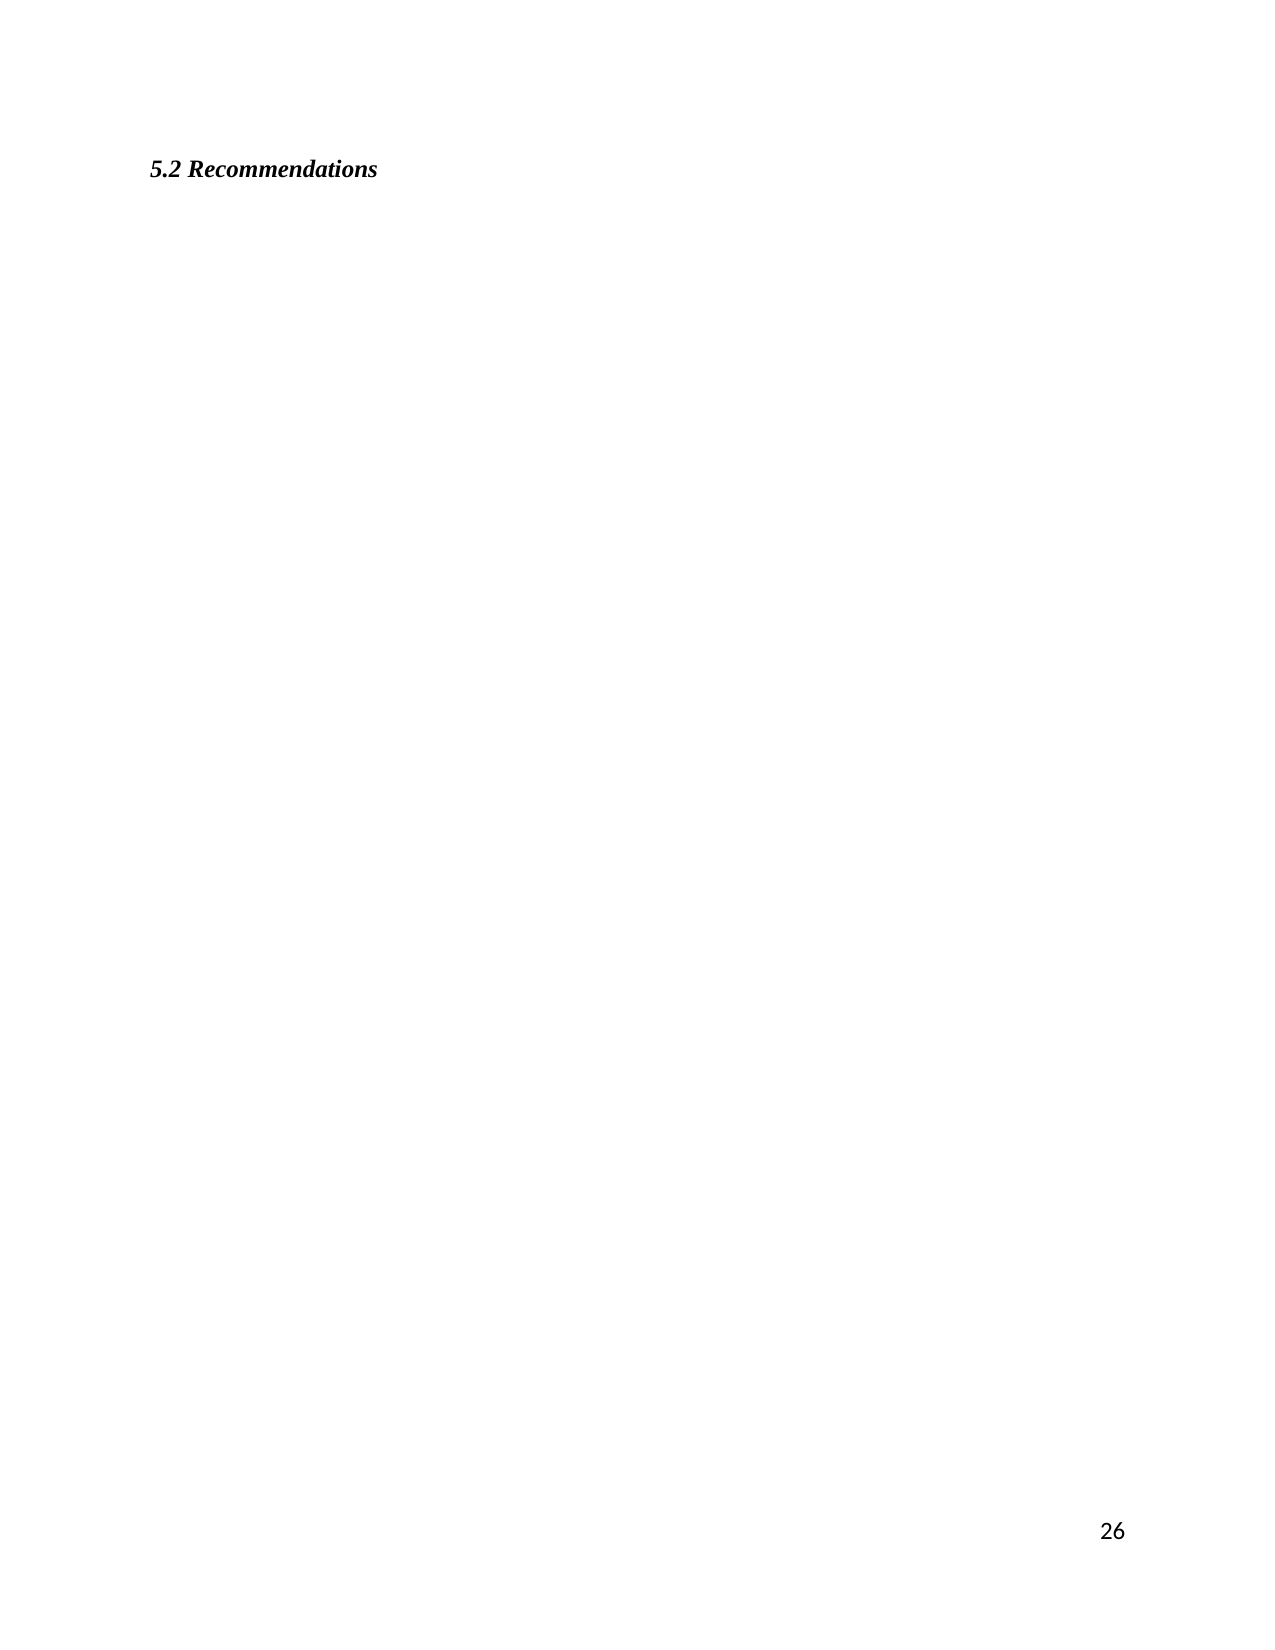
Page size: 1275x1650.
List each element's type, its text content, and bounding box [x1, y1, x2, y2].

subtitle 5.2 Recommendations [150, 154, 1125, 183]
